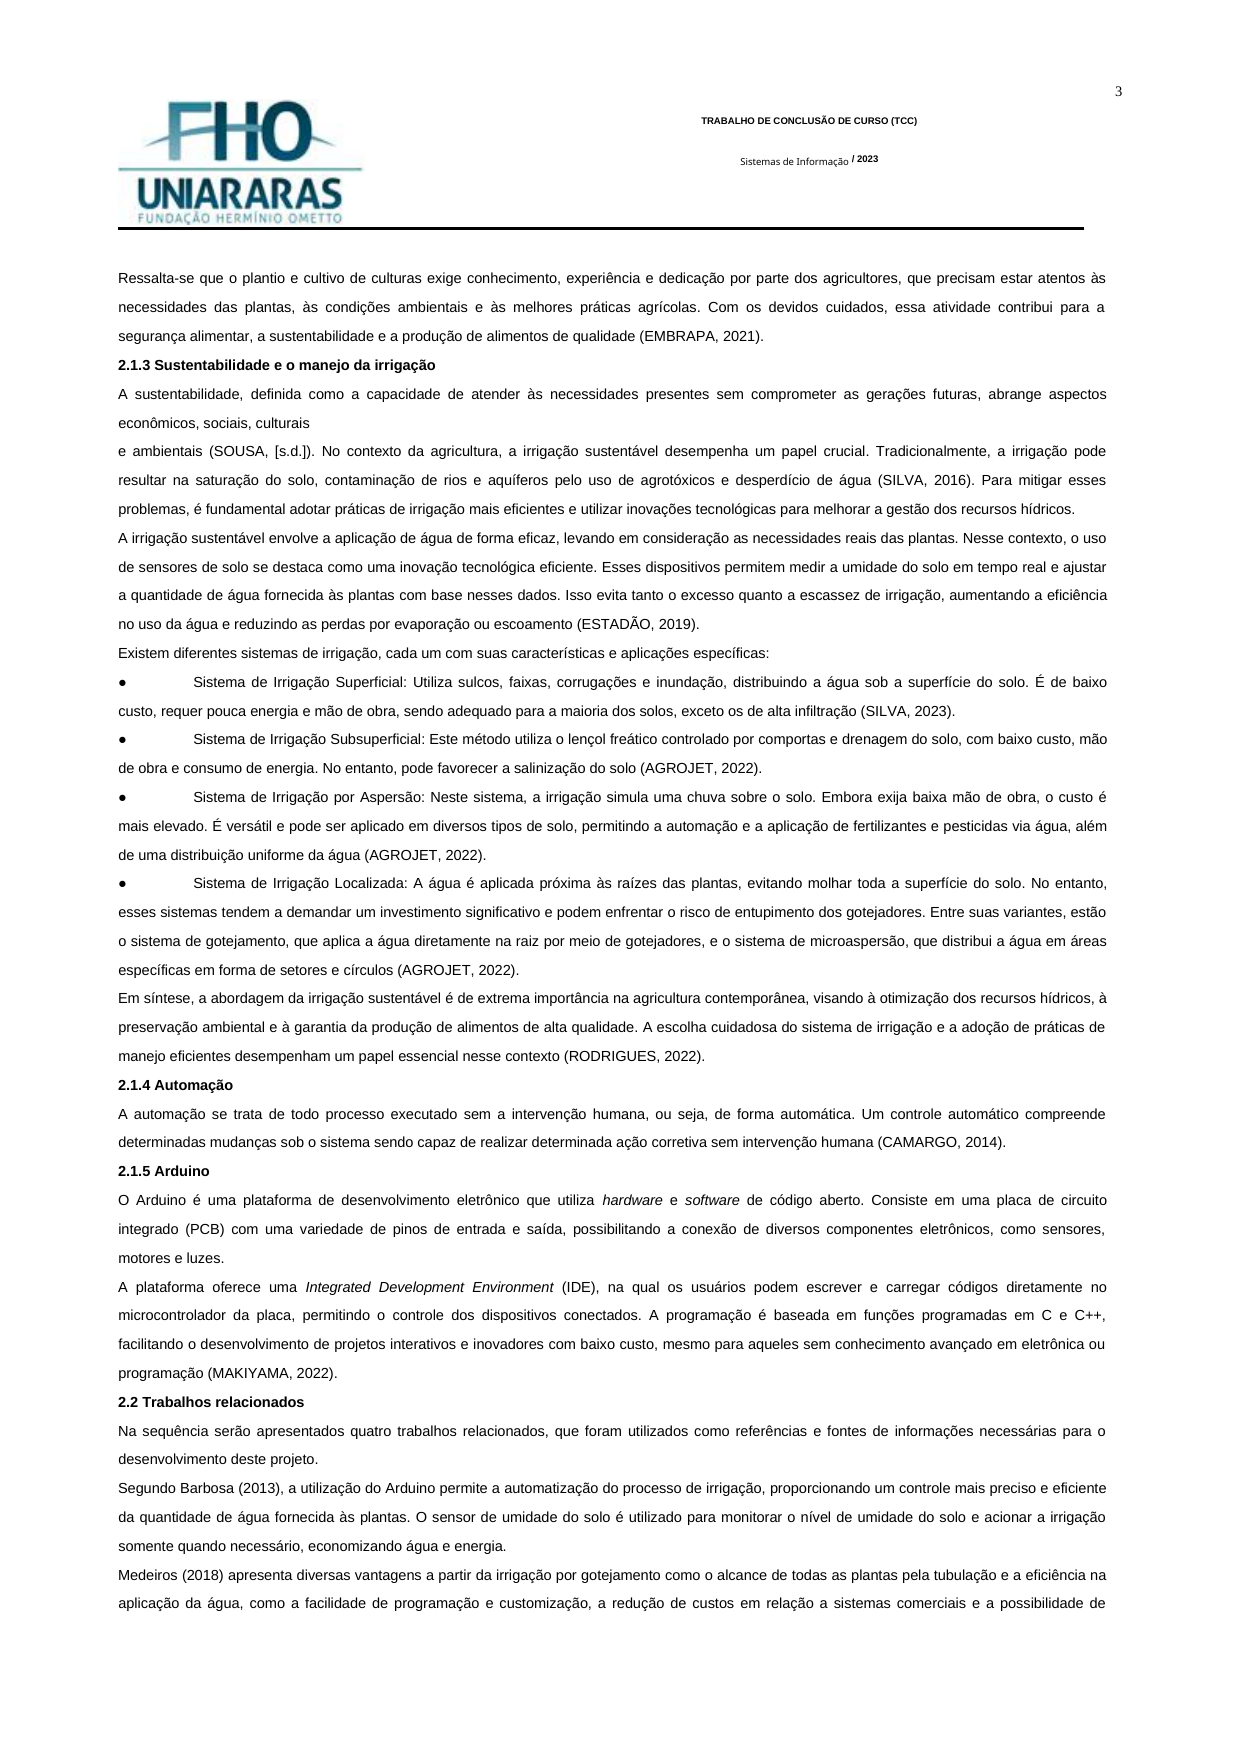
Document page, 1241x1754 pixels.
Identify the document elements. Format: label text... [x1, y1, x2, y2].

text A automação se trata de todo processo executado sem a intervenção humana, ou seja, de forma automática. Um controle automático compreende determinadas mudanças sob o sistema sendo capaz de realizar determinada ação corretiva sem intervenção humana (CAMARGO, 2014). [118, 1094, 1107, 1151]
text Na sequência serão apresentados quatro trabalhos relacionados, que foram utilizados como referências e fontes de informações necessárias para o desenvolvimento deste projeto. [118, 1410, 1108, 1468]
text Em síntese, a abordagem da irrigação sustentável é de extrema importância na agricultura contemporânea, visando à otimização dos recursos hídricos, à preservação ambiental e à garantia da produção de alimentos de alta qualidade. A escolha cuidadosa do sistema de irrigação e a adoção de práticas de manejo eficientes desempenham um papel essencial nesse contexto (RODRIGUES, 2022). [118, 978, 1108, 1064]
text Segundo Barbosa (2013), a utilização do Arduino permite a automatização do processo de irrigação, proporcionando um controle mais preciso e eficiente da quantidade de água fornecida às plantas. O sensor de umidade do solo é utilizado para monitorar o nível de umidade do solo e acionar a irrigação somente quando necessário, economizando água e energia. [118, 1468, 1109, 1554]
text A sustentabilidade, definida como a capacidade de atender às necessidades presentes sem comprometer as gerações futuras, abrange aspectos econômicos, sociais, culturais [118, 374, 1108, 431]
text 2.2 Trabalhos relacionados [118, 1382, 1122, 1410]
list Sistema de Irrigação Localizada: A água é aplicada próxima às raízes das plantas, evitando molhar toda a superfície do solo. No entanto, esses sistemas tendem a demandar um investimento significativo e podem enfrentar o risco de entupimento dos gotejadores. Entre suas variantes, estão o sistema de gotejamento, que aplica a água diretamente na raiz por meio de gotejadores, e o sistema de microaspersão, que distribui a água em áreas específicas em forma de setores e círculos (AGROJET, 2022). [118, 863, 1108, 978]
text 2.1.5 Arduino [118, 1151, 1122, 1180]
text O Arduino é uma plataforma de desenvolvimento eletrônico que utiliza hardware e software de código aberto. Consiste em uma placa de circuito integrado (PCB) com uma variedade de pinos de entrada e saída, possibilitando a conexão de diversos componentes eletrônicos, como sensores, motores e luzes. [118, 1180, 1108, 1266]
text 2.1.4 Automação [118, 1065, 1122, 1093]
text 2.1.3 Sustentabilidade e o manejo da irrigação [118, 345, 1122, 374]
picture [117, 99, 365, 225]
text A plataforma oferece uma Integrated Development Environment (IDE), na qual os usuários podem escrever e carregar códigos diretamente no microcontrolador da placa, permitindo o controle dos dispositivos conectados. A programação é baseada em funções programadas em C e C++, facilitando o desenvolvimento de projetos interativos e inovadores com baixo custo, mesmo para aqueles sem conhecimento avançado em eletrônica ou programação (MAKIYAMA, 2022). [118, 1266, 1108, 1381]
list Sistema de Irrigação por Aspersão: Neste sistema, a irrigação simula uma chuva sobre o solo. Embora exija baixa mão de obra, o custo é mais elevado. É versátil e pode ser aplicado em diversos tipos de solo, permitindo a automação e a aplicação de fertilizantes e pesticidas via água, além de uma distribuição uniforme da água (AGROJET, 2022). [118, 777, 1108, 863]
text Ressalta-se que o plantio e cultivo de culturas exige conhecimento, experiência e dedicação por parte dos agricultores, que precisam estar atentos às necessidades das plantas, às condições ambientais e às melhores práticas agrícolas. Com os devidos cuidados, essa atividade contribui para a segurança alimentar, a sustentabilidade e a produção de alimentos de qualidade (EMBRAPA, 2021). [118, 258, 1107, 345]
text Existem diferentes sistemas de irrigação, cada um com suas características e aplicações específicas: [118, 633, 1108, 662]
list Sistema de Irrigação Superficial: Utiliza sulcos, faixas, corrugações e inundação, distribuindo a água sob a superfície do solo. É de baixo custo, requer pouca energia e mão de obra, sendo adequado para a maioria dos solos, exceto os de alta infiltração (SILVA, 2023). [118, 662, 1108, 719]
text A irrigação sustentável envolve a aplicação de água de forma eficaz, levando em consideração as necessidades reais das plantas. Nesse contexto, o uso de sensores de solo se destaca como uma inovação tecnológica eficiente. Esses dispositivos permitem medir a umidade do solo em tempo real e ajustar a quantidade de água fornecida às plantas com base nesses dados. Isso evita tanto o excesso quanto a escassez de irrigação, aumentando a eficiência no uso da água e reduzindo as perdas por evaporação ou escoamento (ESTADÃO, 2019). [118, 518, 1108, 633]
list Sistema de Irrigação Subsuperficial: Este método utiliza o lençol freático controlado por comportas e drenagem do solo, com baixo custo, mão de obra e consumo de energia. No entanto, pode favorecer a salinização do solo (AGROJET, 2022). [118, 719, 1108, 777]
text e ambientais (SOUSA, [s.d.]). No contexto da agricultura, a irrigação sustentável desempenha um papel crucial. Tradicionalmente, a irrigação pode resultar na saturação do solo, contaminação de rios e aquíferos pelo uso de agrotóxicos e desperdício de água (SILVA, 2016). Para mitigar esses problemas, é fundamental adotar práticas de irrigação mais eficientes e utilizar inovações tecnológicas para melhorar a gestão dos recursos hídricos. [118, 431, 1108, 518]
